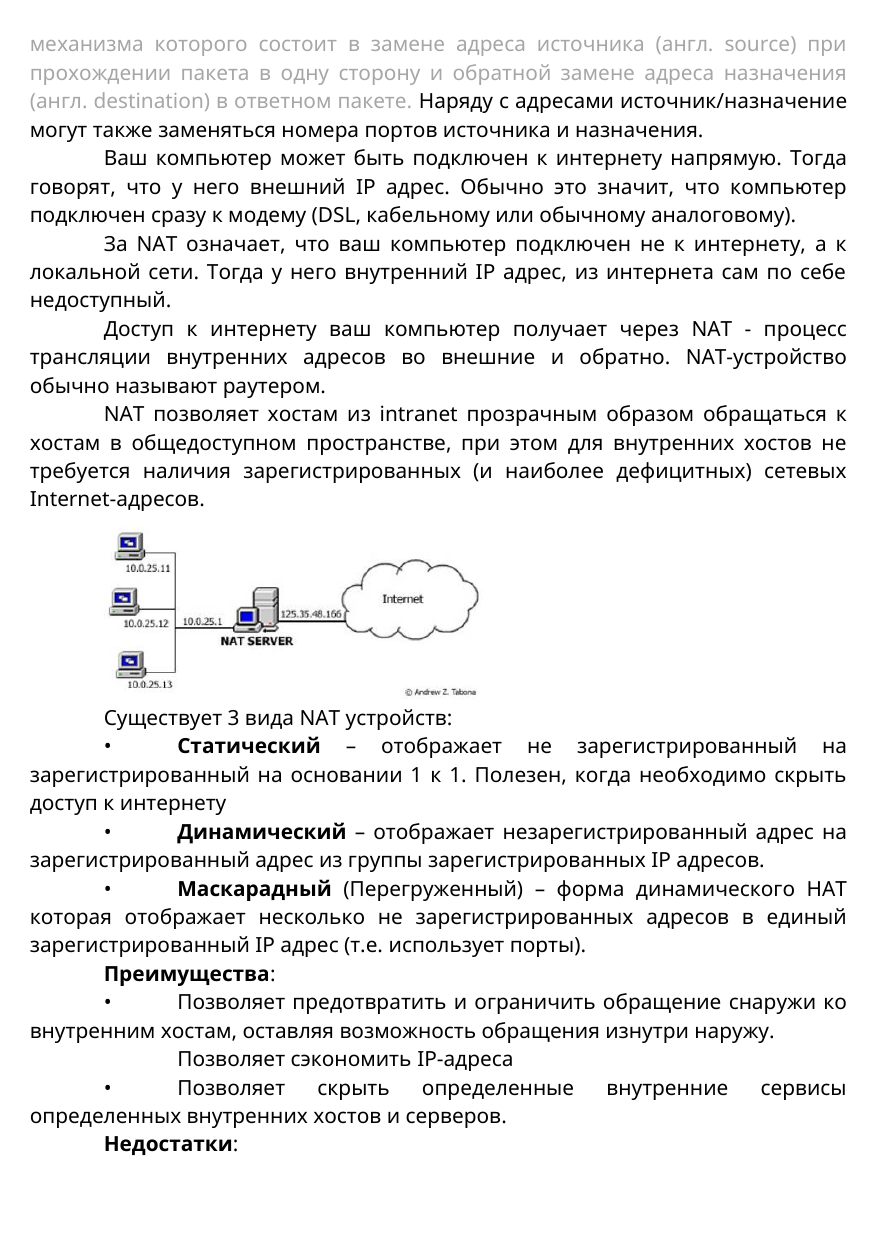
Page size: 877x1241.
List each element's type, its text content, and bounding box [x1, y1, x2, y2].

text Ваш компьютер может быть подключен к интернету напрямую. Тогда говорят, что у него внешний IP адрес. Обычно это значит, что компьютер подключен сразу к модему (DSL, кабельному или обычному аналоговому). [29, 143, 847, 229]
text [29, 29, 847, 143]
text Недостатки: [29, 1129, 847, 1158]
text NAT позволяет хостам из intranet прозрачным образом обращаться к хостам в общедоступном пространстве, при этом для внутренних хостов не требуется наличия зарегистрированных (и наиболее дефицитных) сетевых Internet-адресов. [29, 399, 847, 513]
text • Статический – отображает не зарегистрированный на зарегистрированный на основании 1 к 1. Полезен, когда необходимо скрыть доступ к интернету [29, 731, 847, 817]
text Преимущества: [29, 959, 847, 987]
text • Позволяет предотвратить и ограничить обращение снаружи ко внутренним хостам, оставляя возможность обращения изнутри наружу. [29, 987, 847, 1044]
text Позволяет сэкономить IP-адреса [29, 1044, 847, 1073]
text • Динамический – отображает незарегистрированный адрес на зарегистрированный адрес из группы зарегистрированных IP адресов. [29, 817, 847, 874]
picture [103, 513, 484, 703]
text • Позволяет скрыть определенные внутренние сервисы определенных внутренних хостов и серверов. [29, 1073, 847, 1129]
text • Маскарадный (Перегруженный) – форма динамического НАТ которая отображает несколько не зарегистрированных адресов в единый зарегистрированный IP адрес (т.е. использует порты). [29, 874, 847, 959]
text Существует 3 вида NAT устройств: [29, 703, 847, 731]
text Доступ к интернету ваш компьютер получает через NAT - процесс трансляции внутренних адресов во внешние и обратно. NAT-устройство обычно называют раутером. [29, 314, 847, 399]
text За NAT означает, что ваш компьютер подключен не к интернету, а к локальной сети. Тогда у него внутренний IP адрес, из интернета сам по себе недоступный. [29, 229, 847, 314]
